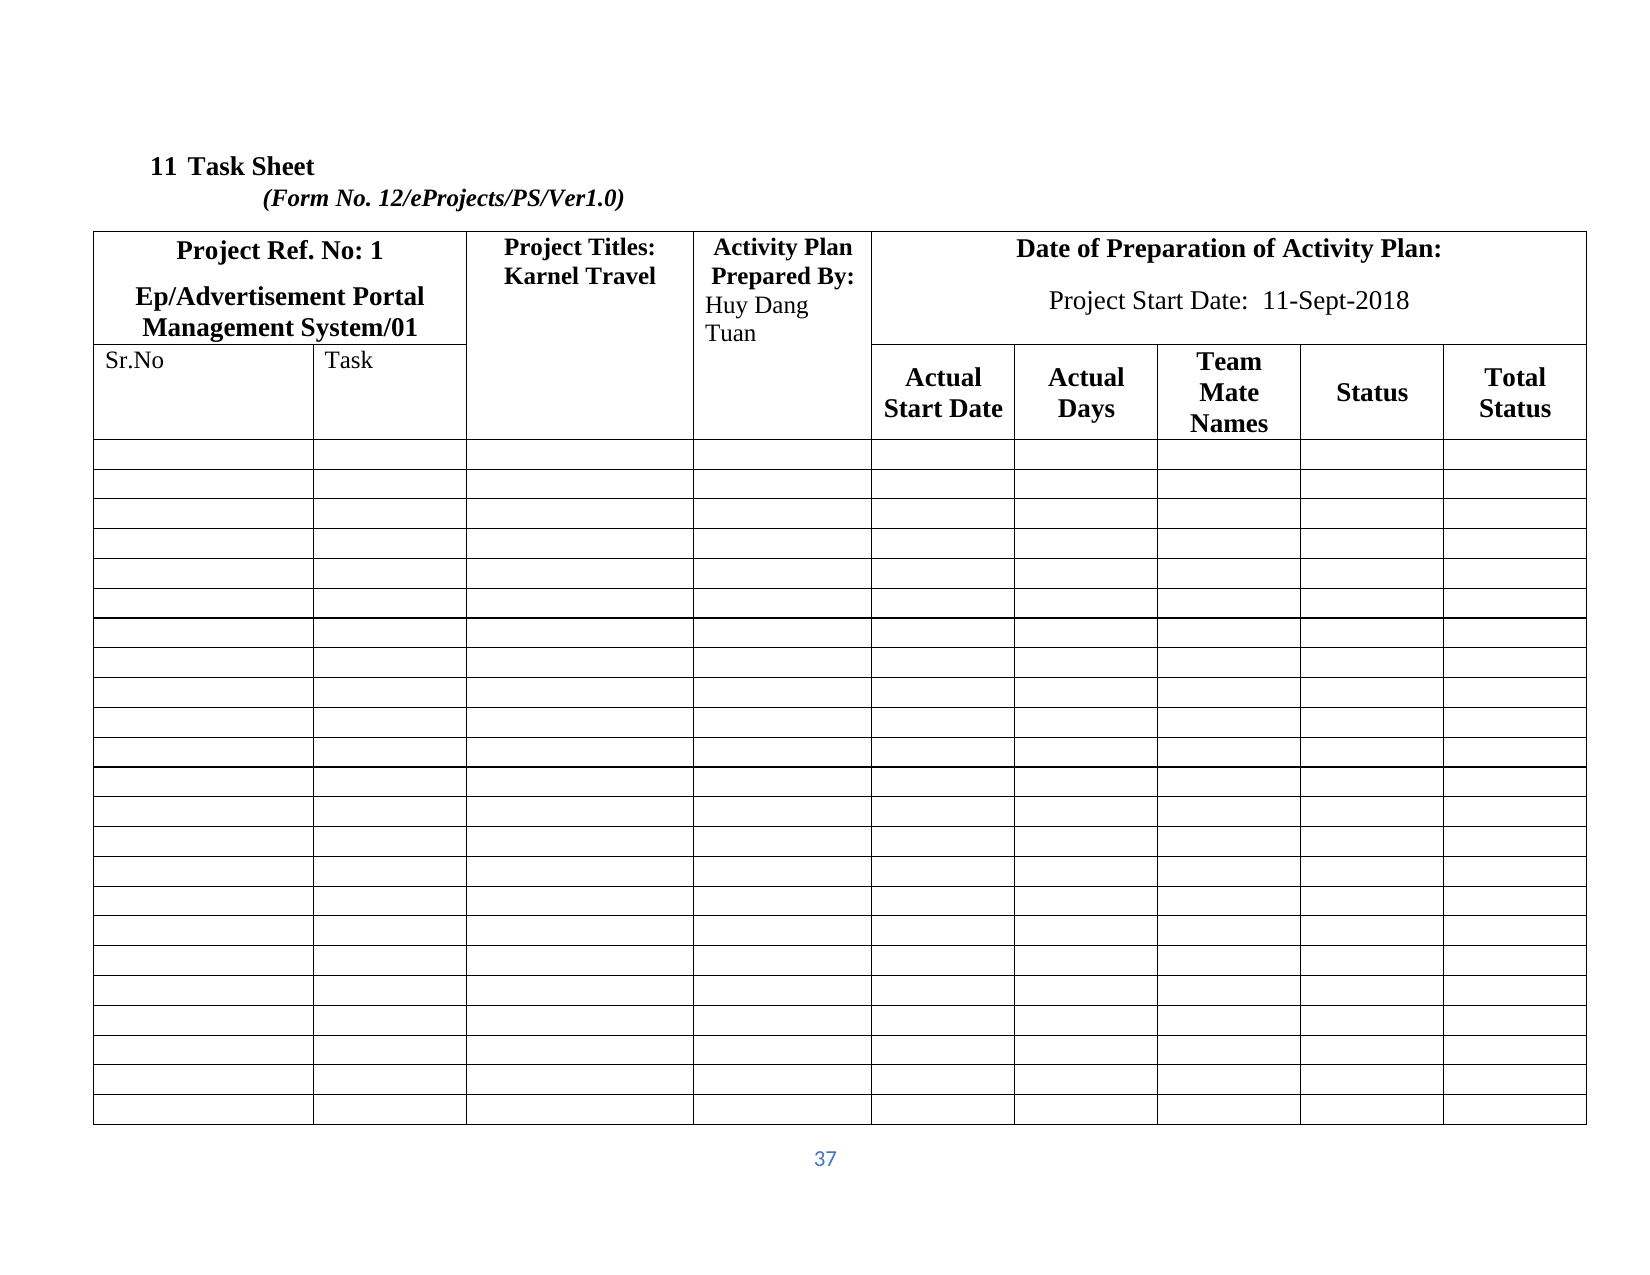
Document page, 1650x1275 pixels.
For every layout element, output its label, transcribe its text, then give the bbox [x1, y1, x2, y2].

table_cell [1444, 470, 1586, 498]
table_cell [872, 559, 1014, 588]
table_cell [314, 1006, 466, 1034]
table_cell [314, 1065, 466, 1094]
table_cell [1015, 887, 1157, 915]
table_cell [694, 1065, 871, 1094]
table_cell [467, 1006, 693, 1034]
table_cell [467, 529, 693, 558]
table_cell [1015, 827, 1157, 856]
table_cell [314, 916, 466, 945]
table_cell [467, 1095, 693, 1124]
table_cell [872, 1095, 1014, 1124]
table_cell [1444, 678, 1586, 707]
table_cell [1158, 619, 1300, 647]
table_cell [94, 619, 313, 647]
table_cell [467, 648, 693, 677]
table_cell [1158, 470, 1300, 498]
table_cell [1301, 499, 1443, 528]
table_cell [694, 976, 871, 1005]
table_cell [467, 619, 693, 647]
table_cell [1444, 559, 1586, 588]
table_cell [94, 1065, 313, 1094]
table_cell [1015, 470, 1157, 498]
table_cell [694, 1036, 871, 1064]
table_cell [94, 648, 313, 677]
table_cell [314, 738, 466, 766]
table_cell [1301, 678, 1443, 707]
table_cell [94, 678, 313, 707]
table_cell [1158, 797, 1300, 826]
table_cell [694, 648, 871, 677]
table_cell [1301, 440, 1443, 468]
table_cell [872, 916, 1014, 945]
table_header Project Ref. No: 1 Ep/Advertisement Portal Management System/01 [94, 232, 466, 344]
table_cell Actual Start Date [872, 345, 1014, 439]
table_cell [1444, 619, 1586, 647]
table_cell [314, 827, 466, 856]
table_cell [1015, 1095, 1157, 1124]
table_cell [467, 559, 693, 588]
table_cell Status [1301, 345, 1443, 439]
table_cell [694, 887, 871, 915]
table_cell [467, 946, 693, 975]
table_cell [1301, 589, 1443, 617]
table_cell [1015, 589, 1157, 617]
table_cell [94, 976, 313, 1005]
table_cell [1158, 678, 1300, 707]
table_cell Team Mate Names [1158, 345, 1300, 439]
table_cell [467, 738, 693, 766]
table_cell [94, 827, 313, 856]
table_cell [467, 708, 693, 737]
table_cell [872, 1036, 1014, 1064]
table_cell Sr.No [94, 345, 313, 439]
table_cell [694, 857, 871, 886]
table_cell [1444, 1036, 1586, 1064]
table_cell [872, 1006, 1014, 1034]
table_cell [1444, 887, 1586, 915]
table_header Date of Preparation of Activity Plan: Project Start Date: 11-Sept-2018 [872, 232, 1586, 344]
table_cell [1158, 708, 1300, 737]
table_cell [1301, 797, 1443, 826]
table_cell [314, 887, 466, 915]
table_cell [314, 619, 466, 647]
table_cell [314, 797, 466, 826]
table_cell [1015, 440, 1157, 468]
table_cell [872, 768, 1014, 796]
table_cell [1301, 1036, 1443, 1064]
table_cell [872, 827, 1014, 856]
table_cell [314, 1036, 466, 1064]
table_cell [1015, 559, 1157, 588]
table_cell [94, 738, 313, 766]
table_cell [694, 1095, 871, 1124]
table_cell [94, 857, 313, 886]
table_cell [872, 619, 1014, 647]
table_cell [1158, 768, 1300, 796]
table_cell [94, 440, 313, 468]
table_cell [314, 529, 466, 558]
table_cell [1158, 857, 1300, 886]
table_cell [872, 738, 1014, 766]
table_cell [1301, 648, 1443, 677]
table_cell [1015, 619, 1157, 647]
table_cell [1301, 768, 1443, 796]
table_cell [94, 589, 313, 617]
table_cell [314, 946, 466, 975]
table_cell [1301, 1006, 1443, 1034]
table_cell [1158, 559, 1300, 588]
table_cell [1301, 916, 1443, 945]
list (Form No. 12/eProjects/PS/Ver1.0) [262, 183, 1500, 212]
table_cell [694, 440, 871, 468]
table_cell [694, 499, 871, 528]
table_cell [1301, 887, 1443, 915]
table_cell [1158, 529, 1300, 558]
table_cell Total Status [1444, 345, 1586, 439]
table_cell [314, 648, 466, 677]
table_cell [467, 440, 693, 468]
table_cell [94, 1006, 313, 1034]
table_cell [94, 946, 313, 975]
table_cell [1015, 1006, 1157, 1034]
table_cell [1444, 1006, 1586, 1034]
table_cell [872, 946, 1014, 975]
table_cell [1158, 916, 1300, 945]
table_cell [1444, 797, 1586, 826]
list Task Sheet [150, 150, 1500, 181]
table_cell [1444, 529, 1586, 558]
table_cell [314, 708, 466, 737]
table_cell [1015, 738, 1157, 766]
table_cell [694, 916, 871, 945]
table_cell [314, 470, 466, 498]
table_cell [1301, 708, 1443, 737]
table_cell [1301, 827, 1443, 856]
table_cell [1158, 1065, 1300, 1094]
table_cell [872, 529, 1014, 558]
table_cell [1301, 738, 1443, 766]
table_cell [1158, 499, 1300, 528]
table_cell [94, 1036, 313, 1064]
table_cell [1015, 976, 1157, 1005]
table_cell [1444, 827, 1586, 856]
table_cell [467, 976, 693, 1005]
table_header Project Titles: Karnel Travel [467, 232, 693, 439]
table_cell [872, 887, 1014, 915]
table_cell [872, 470, 1014, 498]
table_cell [467, 1065, 693, 1094]
table_cell [1444, 1065, 1586, 1094]
table_cell [314, 976, 466, 1005]
table_cell [1301, 976, 1443, 1005]
table_cell [694, 738, 871, 766]
table_cell [1301, 559, 1443, 588]
table_cell [1158, 1036, 1300, 1064]
table_cell [1301, 946, 1443, 975]
table_cell [1158, 946, 1300, 975]
table_cell [94, 887, 313, 915]
table_cell [94, 768, 313, 796]
table_header Activity Plan Prepared By: Huy Dang Tuan [694, 232, 871, 439]
table_cell [467, 827, 693, 856]
table_cell [314, 768, 466, 796]
table_cell [94, 559, 313, 588]
table_cell [467, 1036, 693, 1064]
table_cell [1015, 648, 1157, 677]
table_cell [1015, 946, 1157, 975]
table_cell [1015, 768, 1157, 796]
table_cell [1444, 857, 1586, 886]
table_cell [1015, 797, 1157, 826]
table_cell [1015, 857, 1157, 886]
table_cell [694, 708, 871, 737]
table_cell [1015, 529, 1157, 558]
table_cell [694, 797, 871, 826]
table_cell [1158, 738, 1300, 766]
table_cell [1158, 887, 1300, 915]
table_cell [94, 529, 313, 558]
table_cell [467, 857, 693, 886]
table_cell [467, 797, 693, 826]
table_cell [94, 470, 313, 498]
table_cell [1158, 648, 1300, 677]
table_cell [872, 857, 1014, 886]
table_cell [1444, 768, 1586, 796]
table_cell [694, 529, 871, 558]
table_cell [314, 678, 466, 707]
table_cell [467, 887, 693, 915]
table_cell [1158, 1006, 1300, 1034]
table_cell [872, 648, 1014, 677]
table_cell [694, 470, 871, 498]
table_cell [1015, 708, 1157, 737]
table_cell [1015, 499, 1157, 528]
table_cell [694, 559, 871, 588]
table_cell [1301, 1065, 1443, 1094]
table_cell [314, 440, 466, 468]
table_cell [1444, 1095, 1586, 1124]
table_cell [467, 768, 693, 796]
table_cell [694, 589, 871, 617]
table_cell [314, 589, 466, 617]
table_cell [1015, 916, 1157, 945]
table_cell Task [314, 345, 466, 439]
table_cell [872, 797, 1014, 826]
table_cell [1444, 916, 1586, 945]
table_cell [1158, 440, 1300, 468]
table_cell [872, 678, 1014, 707]
table_cell [1158, 1095, 1300, 1124]
table_cell [694, 768, 871, 796]
table_cell [694, 619, 871, 647]
table_cell [1444, 738, 1586, 766]
table_cell [1444, 946, 1586, 975]
table_cell [694, 946, 871, 975]
table_cell [1444, 976, 1586, 1005]
table_cell [467, 470, 693, 498]
table_cell [94, 916, 313, 945]
table_cell [314, 857, 466, 886]
table_cell [467, 916, 693, 945]
table_cell Actual Days [1015, 345, 1157, 439]
table_cell [1158, 827, 1300, 856]
table_cell [1444, 499, 1586, 528]
table_cell [1158, 589, 1300, 617]
table_cell [694, 678, 871, 707]
table_cell [314, 559, 466, 588]
table_cell [314, 499, 466, 528]
table_cell [872, 589, 1014, 617]
table_cell [1301, 529, 1443, 558]
table_cell [94, 499, 313, 528]
table_cell [1301, 619, 1443, 647]
table_cell [1301, 857, 1443, 886]
table_cell [467, 499, 693, 528]
table_cell [1015, 1065, 1157, 1094]
table_cell [94, 1095, 313, 1124]
table_cell [1301, 1095, 1443, 1124]
table_cell [872, 499, 1014, 528]
table_cell [467, 678, 693, 707]
table_cell [1444, 708, 1586, 737]
table_cell [1158, 976, 1300, 1005]
table_cell [1015, 1036, 1157, 1064]
table_cell [694, 827, 871, 856]
table_cell [94, 708, 313, 737]
table_cell [1444, 440, 1586, 468]
table_cell [1444, 589, 1586, 617]
table_cell [872, 440, 1014, 468]
table_cell [94, 797, 313, 826]
table_cell [872, 976, 1014, 1005]
table_cell [1301, 470, 1443, 498]
table_cell [314, 1095, 466, 1124]
table_cell [1015, 678, 1157, 707]
table_cell [467, 589, 693, 617]
table_cell [1444, 648, 1586, 677]
table_cell [872, 1065, 1014, 1094]
table_cell [872, 708, 1014, 737]
table_cell [694, 1006, 871, 1034]
